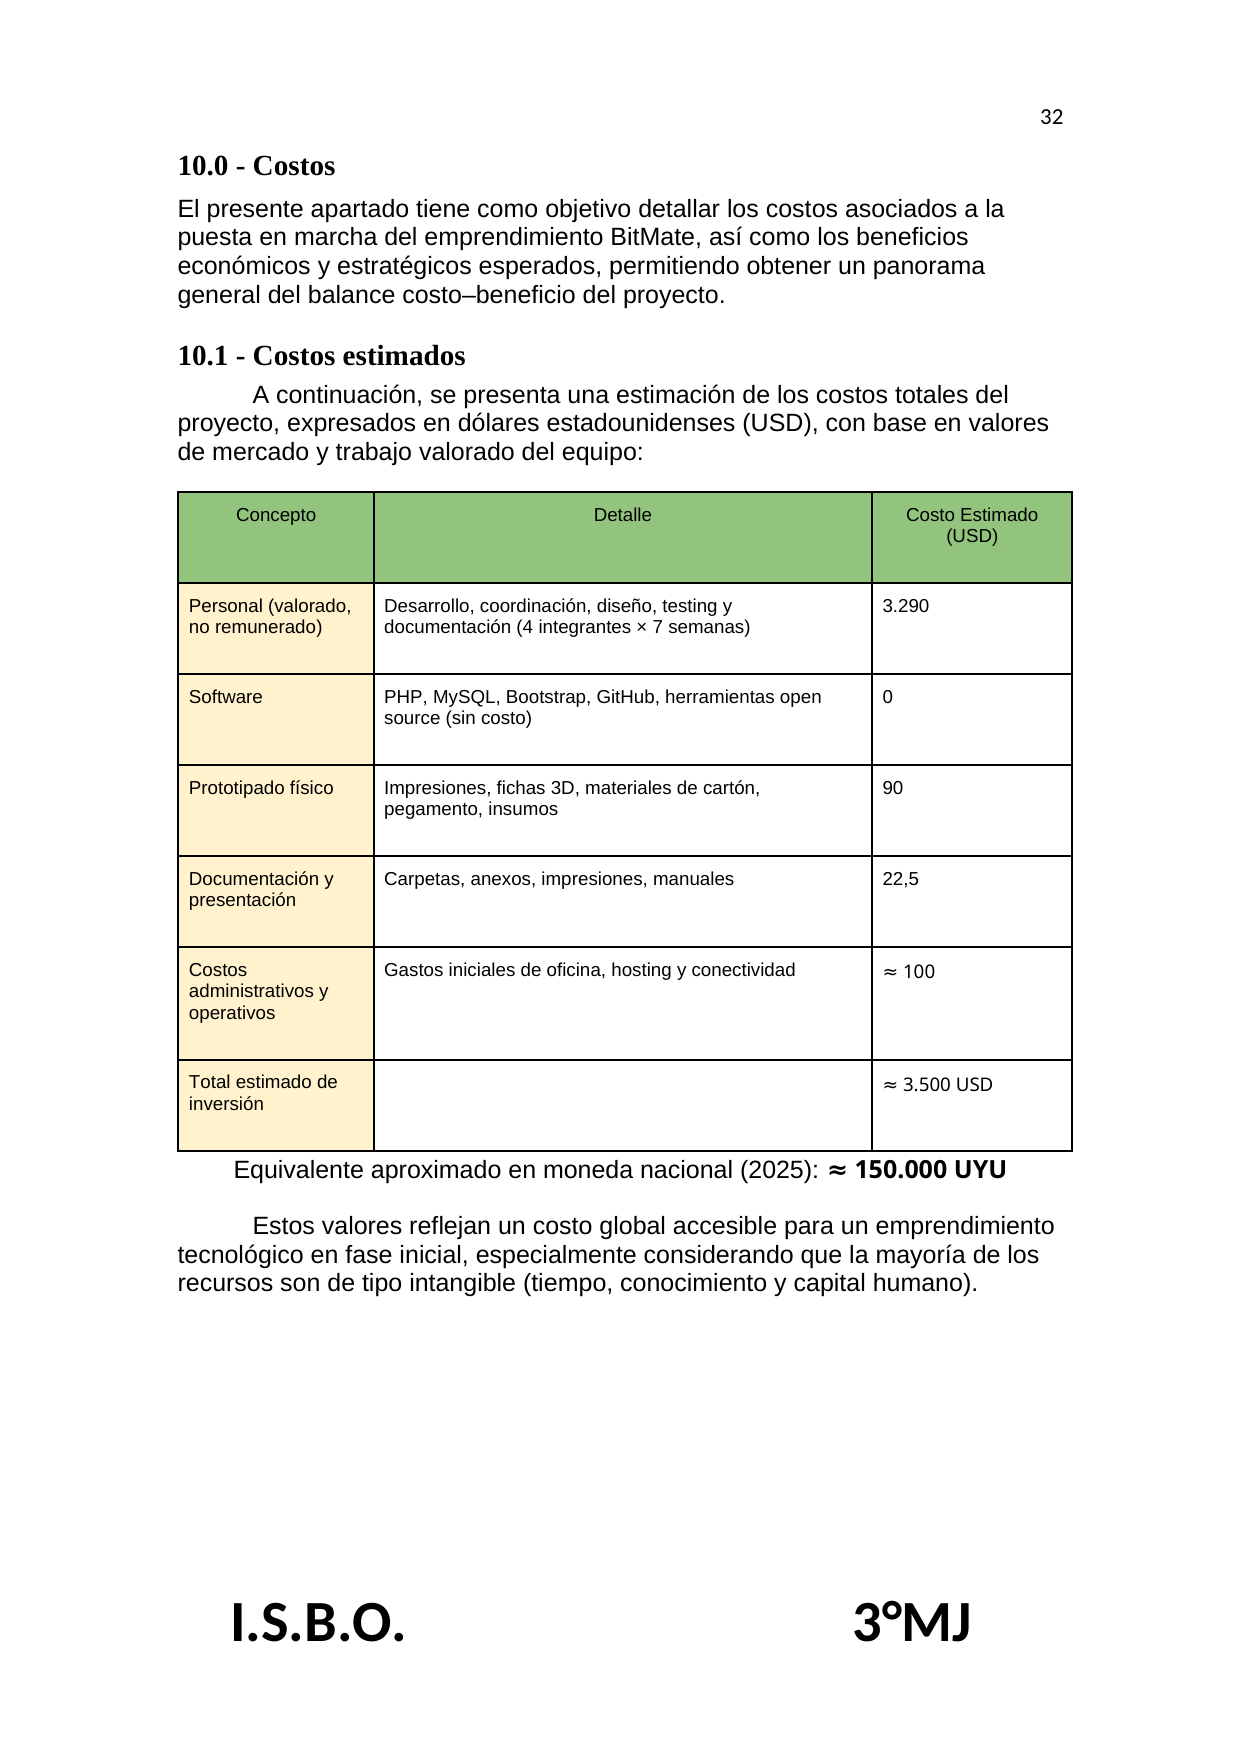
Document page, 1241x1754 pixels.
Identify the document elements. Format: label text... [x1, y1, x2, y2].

table_cell 90 [873, 766, 1071, 855]
text A continuación, se presenta una estimación de los costos totales del proyecto, expresados en dólares estadounidenses (USD), con base en valores de mercado y trabajo valorado del equipo: [177, 380, 1063, 466]
table_cell Total estimado de inversión [179, 1061, 373, 1150]
table_cell 22,5 [873, 857, 1071, 946]
table_cell Carpetas, anexos, impresiones, manuales [375, 857, 871, 946]
table_cell Gastos iniciales de oficina, hosting y conectividad [375, 948, 871, 1059]
table_cell Personal (valorado, no remunerado) [179, 584, 373, 673]
table_cell Desarrollo, coordinación, diseño, testing y documentación (4 integrantes × 7 semanas) [375, 584, 871, 673]
table_cell [873, 948, 1071, 1059]
text Estos valores reflejan un costo global accesible para un emprendimiento tecnológico en fase inicial, especialmente considerando que la mayoría de los recursos son de tipo intangible (tiempo, conocimiento y capital humano). [177, 1211, 1063, 1297]
table_header Detalle [375, 493, 871, 582]
text Equivalente aproximado en moneda nacional (2025): [177, 1152, 1063, 1186]
table_cell [375, 1061, 871, 1150]
table_header Costo Estimado (USD) [873, 493, 1071, 582]
table_cell Documentación y presentación [179, 857, 373, 946]
subtitle 10.1 - Costos estimados [177, 338, 1063, 371]
table_cell 0 [873, 675, 1071, 764]
table_cell Costos administrativos y operativos [179, 948, 373, 1059]
subtitle 10.0 - Costos [177, 148, 1063, 181]
text El presente apartado tiene como objetivo detallar los costos asociados a la puesta en marcha del emprendimiento BitMate, así como los beneficios económicos y estratégicos esperados, permitiendo obtener un panorama general del balance costo–beneficio del proyecto. [177, 194, 1063, 309]
table_cell Impresiones, fichas 3D, materiales de cartón, pegamento, insumos [375, 766, 871, 855]
table_cell 3.290 [873, 584, 1071, 673]
table_cell [873, 1061, 1071, 1150]
table_cell PHP, MySQL, Bootstrap, GitHub, herramientas open source (sin costo) [375, 675, 871, 764]
table_cell Prototipado físico [179, 766, 373, 855]
table_cell Software [179, 675, 373, 764]
table_header Concepto [179, 493, 373, 582]
